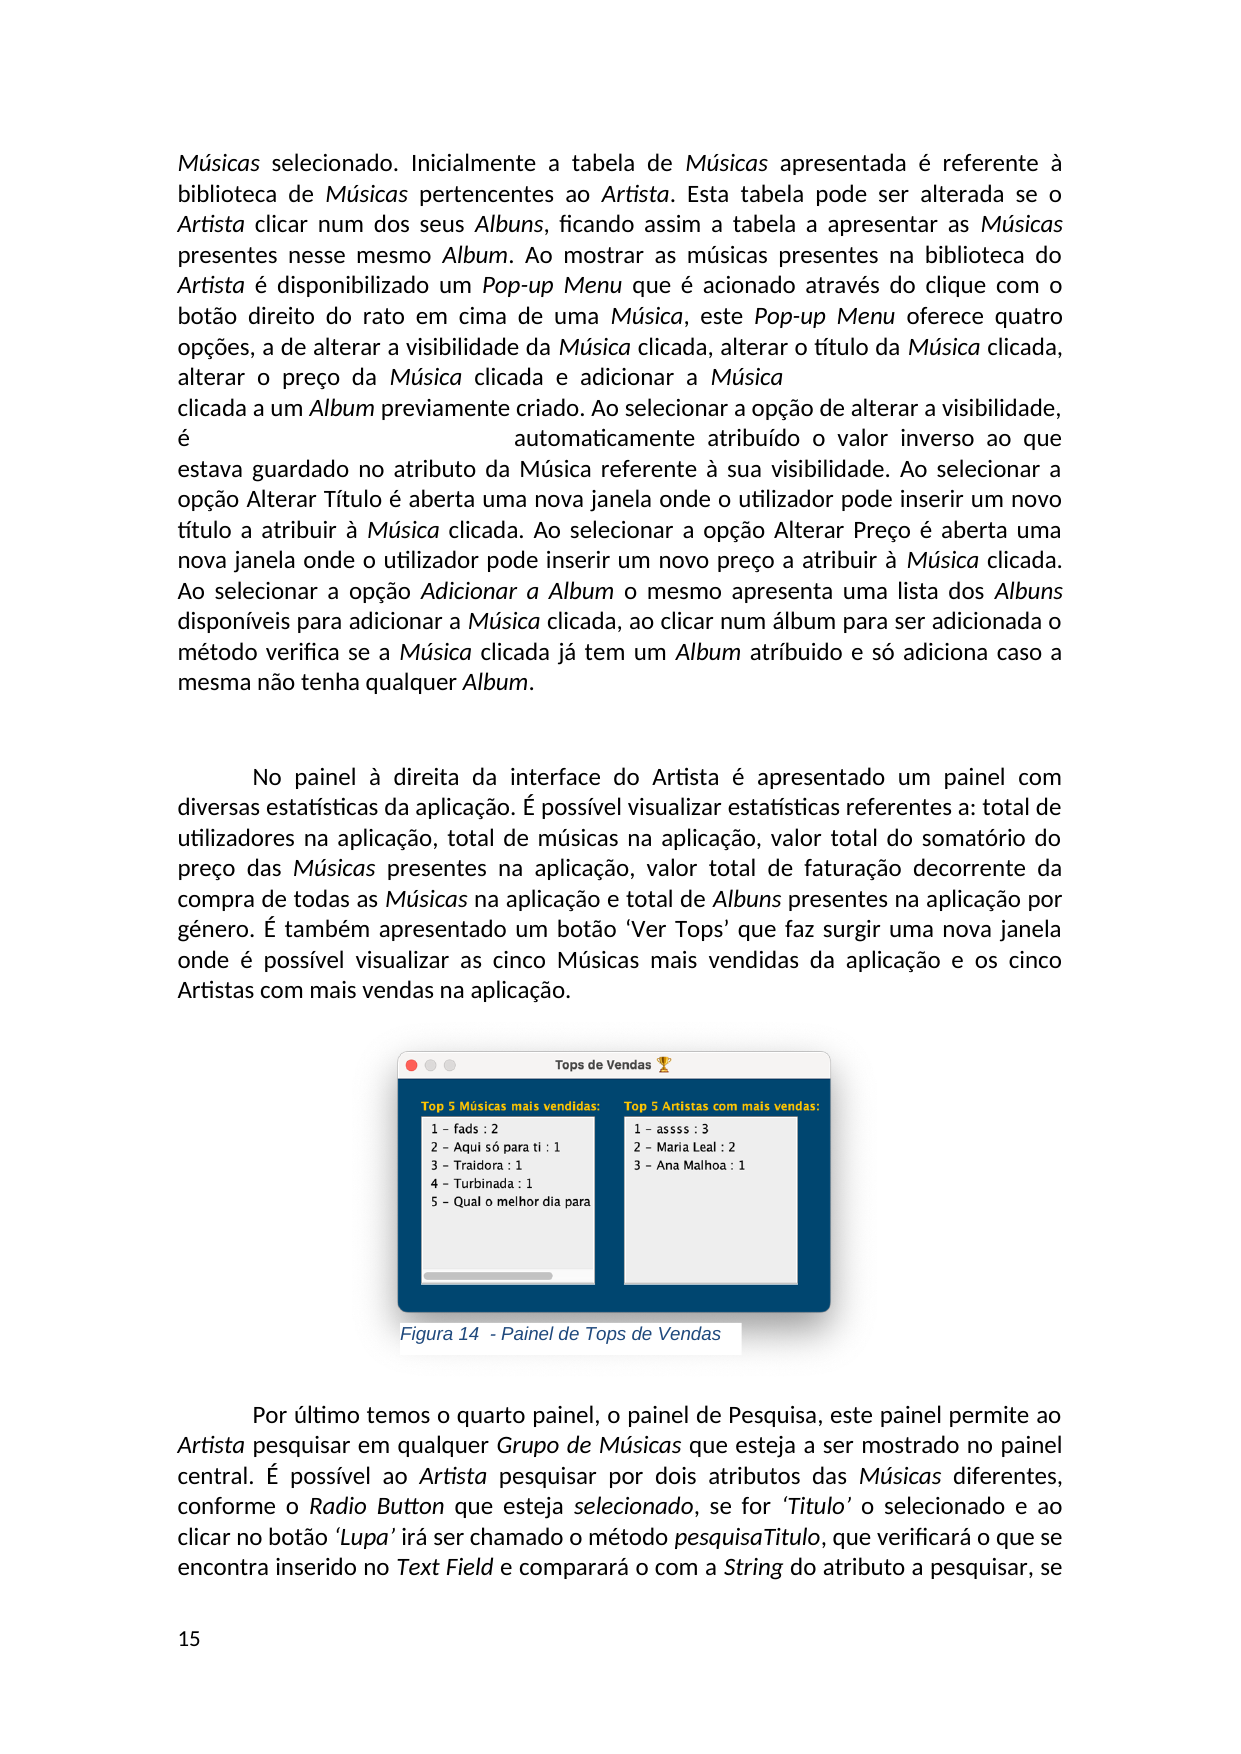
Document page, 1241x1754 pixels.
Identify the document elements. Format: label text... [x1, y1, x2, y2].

picture [344, 1015, 884, 1383]
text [177, 1022, 1063, 1582]
text No painel à direita da interface do Artista é apresentado um painel com diversas estatísticas da aplicação. É possível visualizar estatísticas referentes a: total de utilizadores na aplicação, total de músicas na aplicação, valor total do somatório do preço das Músicas presentes na aplicação, valor total de faturação decorrente da compra de todas as Músicas na aplicação e total de Albuns presentes na aplicação por género. É também apresentado um botão ‘Ver Tops’ que faz surgir uma nova janela onde é possível visualizar as cinco Músicas mais vendidas da aplicação e os cinco Artistas com mais vendas na aplicação. [177, 761, 1063, 1005]
